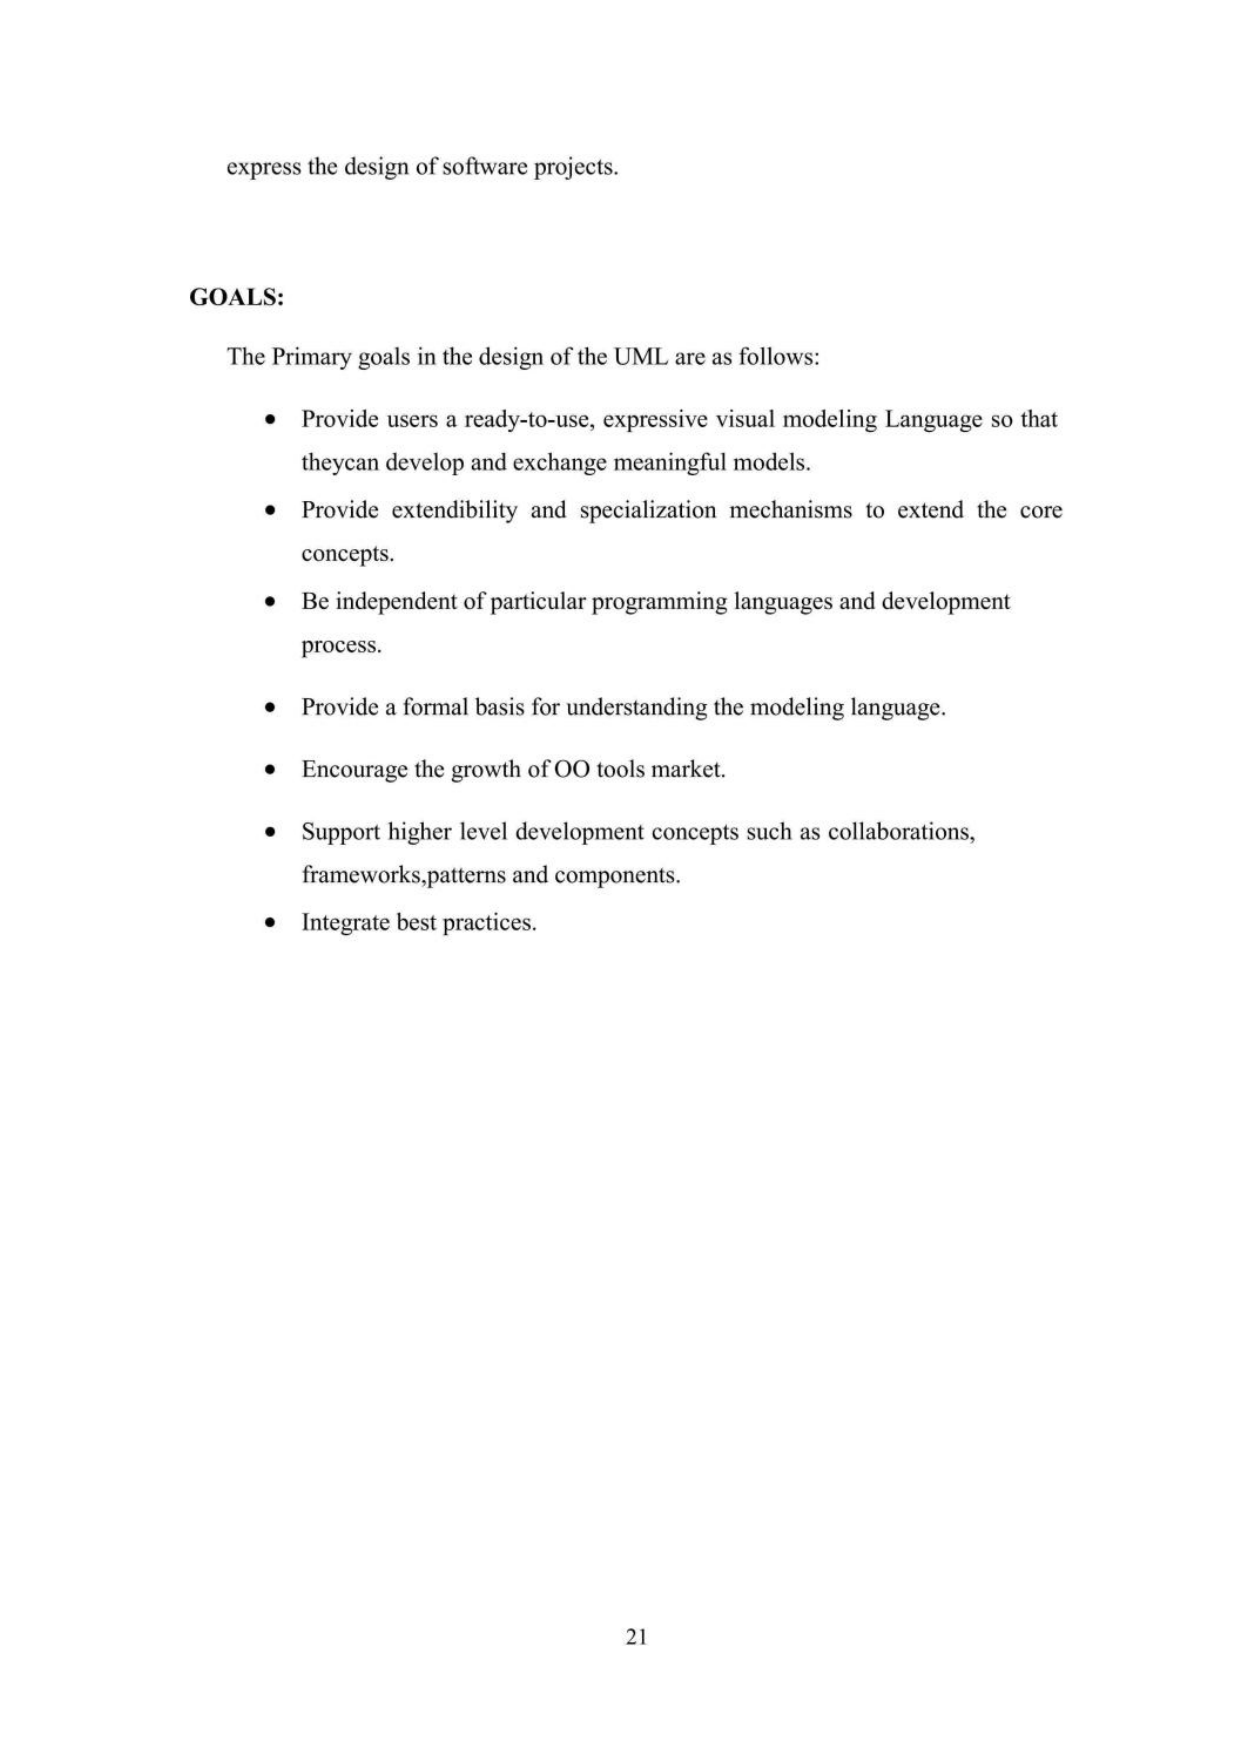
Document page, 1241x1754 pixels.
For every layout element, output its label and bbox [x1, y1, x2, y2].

picture [189, 154, 1065, 1646]
